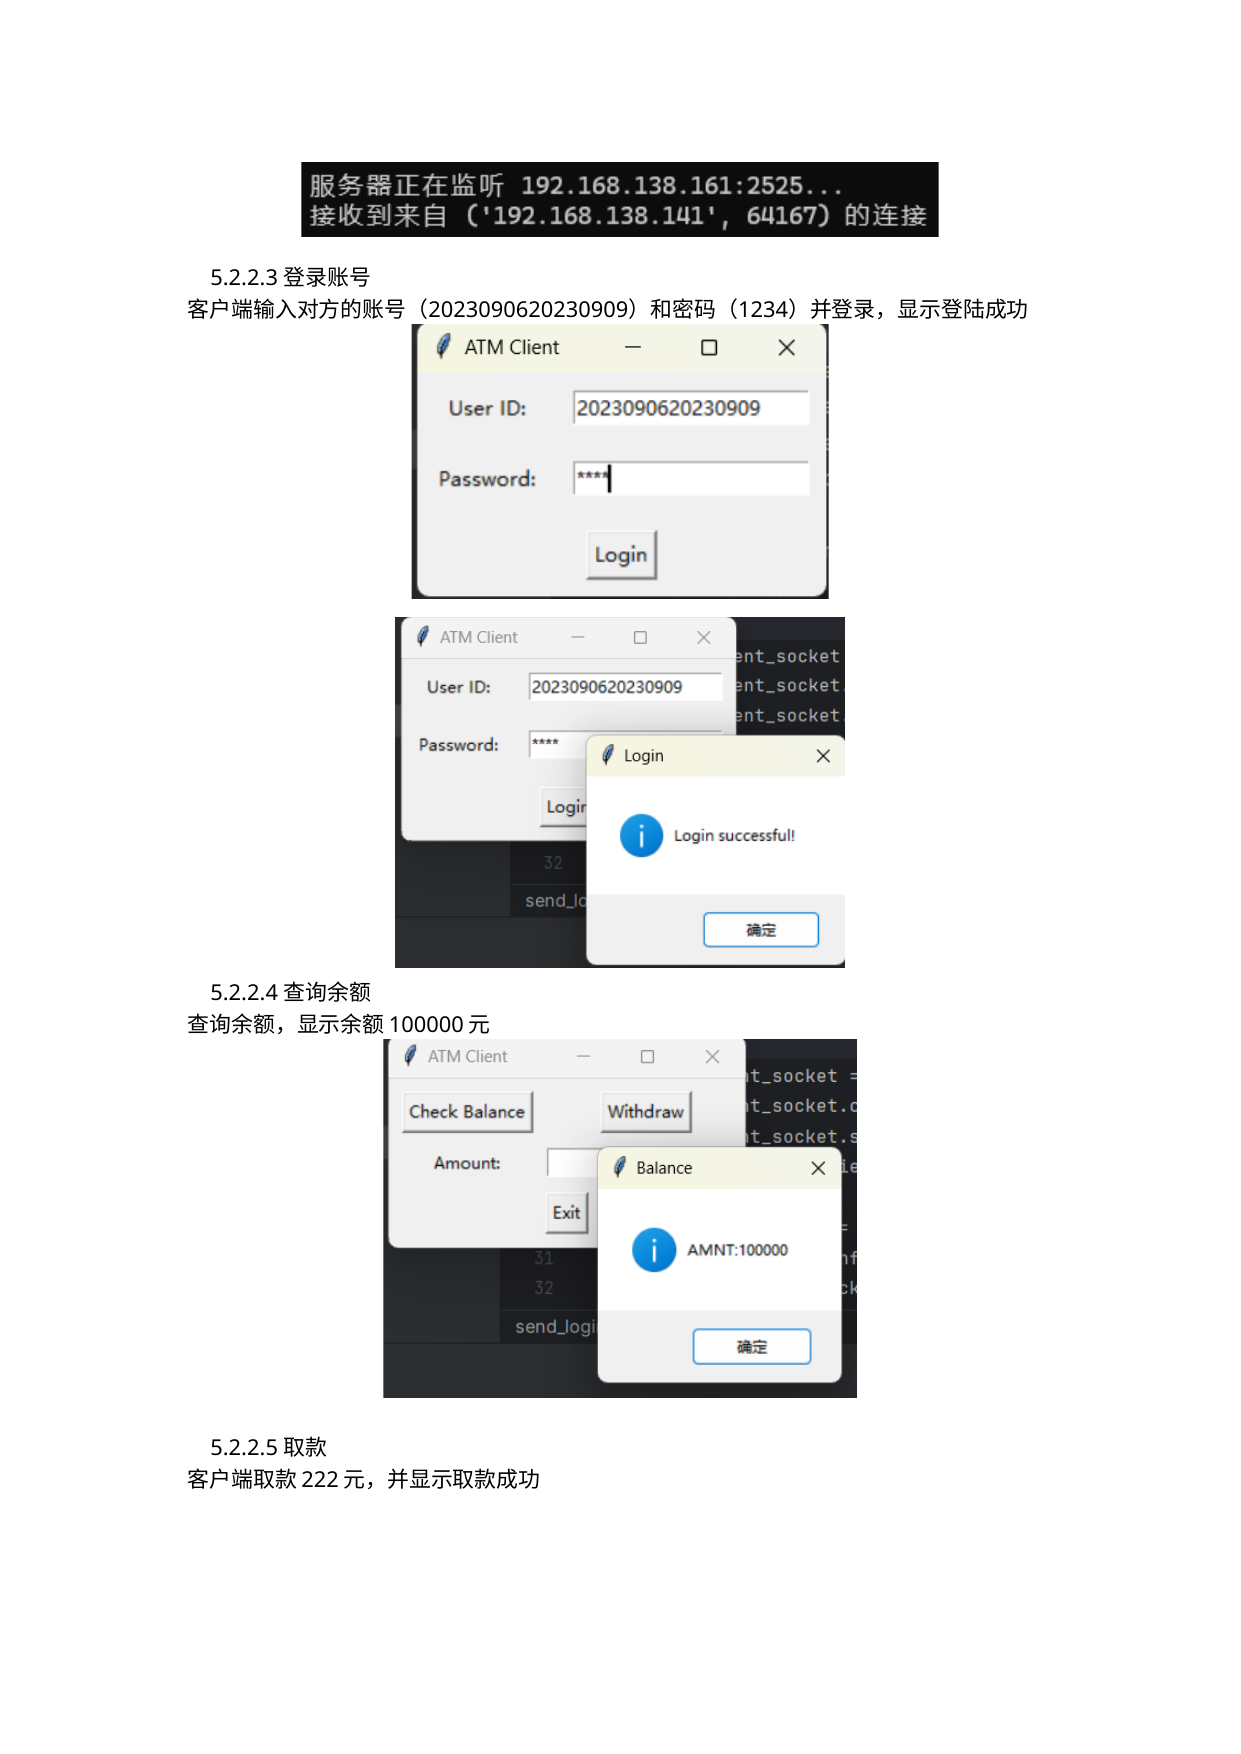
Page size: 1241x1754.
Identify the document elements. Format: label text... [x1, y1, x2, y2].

picture [411, 324, 829, 599]
text 客户端输入对方的账号（2023090620230909）和密码（1234）并登录，显示登陆成功 [187, 292, 1053, 324]
picture [301, 162, 939, 237]
text 查询余额，显示余额100000元 [187, 1007, 1053, 1039]
picture [395, 617, 845, 968]
text 5.2.2.4 查询余额 [187, 974, 1053, 1007]
text 5.2.2.5 取款 [187, 1429, 1053, 1462]
text 5.2.2.3 登录账号 [187, 259, 1053, 292]
text 客户端取款222元，并显示取款成功 [187, 1462, 1053, 1494]
picture [383, 1039, 857, 1398]
